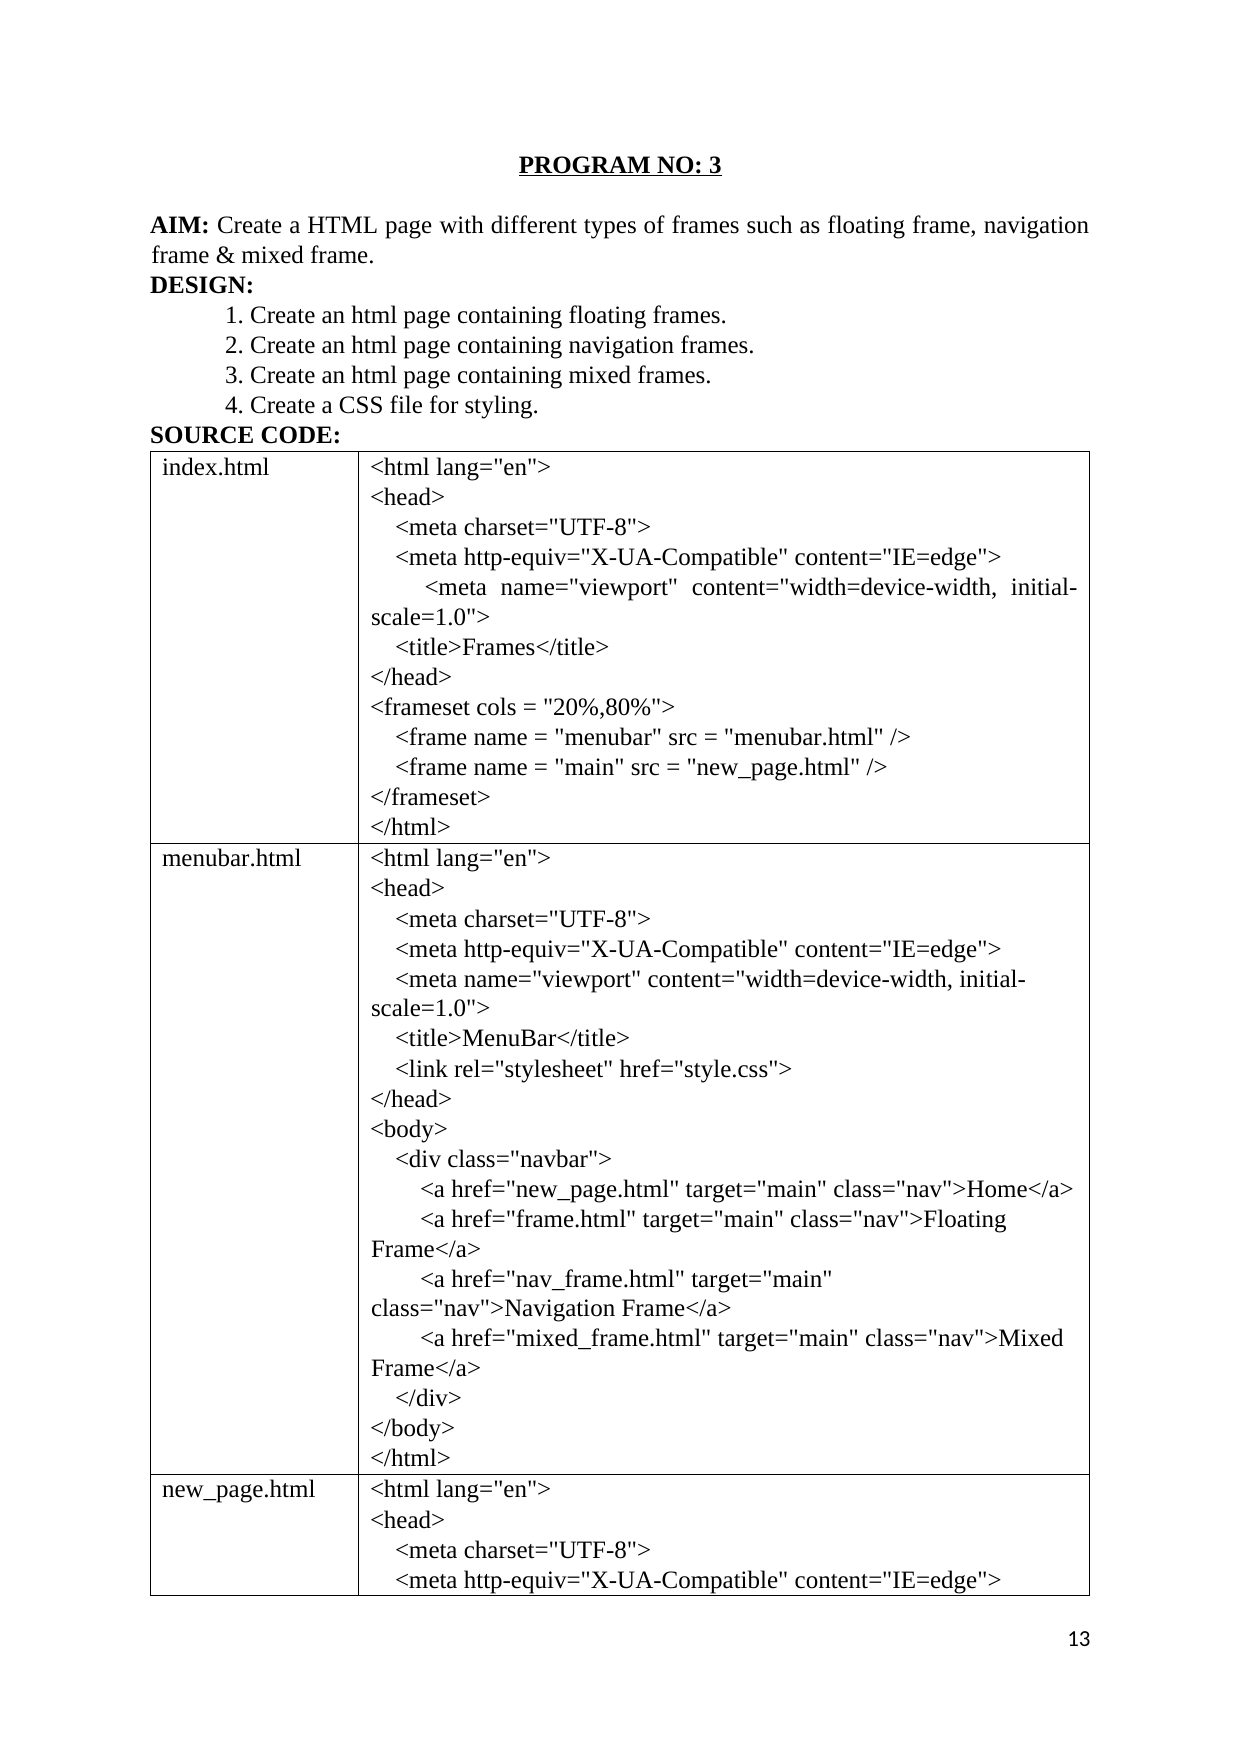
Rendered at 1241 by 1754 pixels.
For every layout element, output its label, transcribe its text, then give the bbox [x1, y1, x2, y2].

table_header <html lang="en"> <head> <meta charset="UTF-8"> <meta http-equiv="X-UA-Compatible" content="IE=edge"> <meta name="viewport" content="width=device-width, initial-scale=1.0"> <title>Frames</title> </head> <frameset cols = "20%,80%"> <frame name = "menubar" src = "menubar.html" /> <frame name = "main" src = "new_page.html" /> </frameset> </html> [359, 452, 1089, 842]
text SOURCE CODE: [150, 420, 1090, 449]
text 4. Create a CSS file for styling. [150, 390, 1090, 419]
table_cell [359, 1475, 1089, 1595]
text 1. Create an html page containing floating frames. [150, 300, 1090, 329]
table_cell menubar.html [151, 844, 358, 1473]
text 3. Create an html page containing mixed frames. [150, 360, 1090, 389]
text 2. Create an html page containing navigation frames. [150, 330, 1090, 359]
text PROGRAM NO: 3 [150, 150, 1090, 179]
table_cell new_page.html [151, 1475, 358, 1595]
table_cell <html lang="en"> <head> <meta charset="UTF-8"> <meta http-equiv="X-UA-Compatible" content="IE=edge"> <meta name="viewport" content="width=device-width, initial-scale=1.0"> <title>MenuBar</title> <link rel="stylesheet" href="style.css"> </head> <body> <div class="navbar"> <a href="new_page.html" target="main" class="nav">Home</a> <a href="frame.html" target="main" class="nav">Floating Frame</a> <a href="nav_frame.html" target="main" class="nav">Navigation Frame</a> <a href="mixed_frame.html" target="main" class="nav">Mixed Frame</a> </div> </body> </html> [359, 844, 1089, 1473]
text DESIGN: [150, 270, 1090, 299]
text AIM: Create a HTML page with different types of frames such as floating frame, navigation frame & mixed frame. [150, 210, 1090, 268]
table_header index.html [151, 452, 358, 842]
